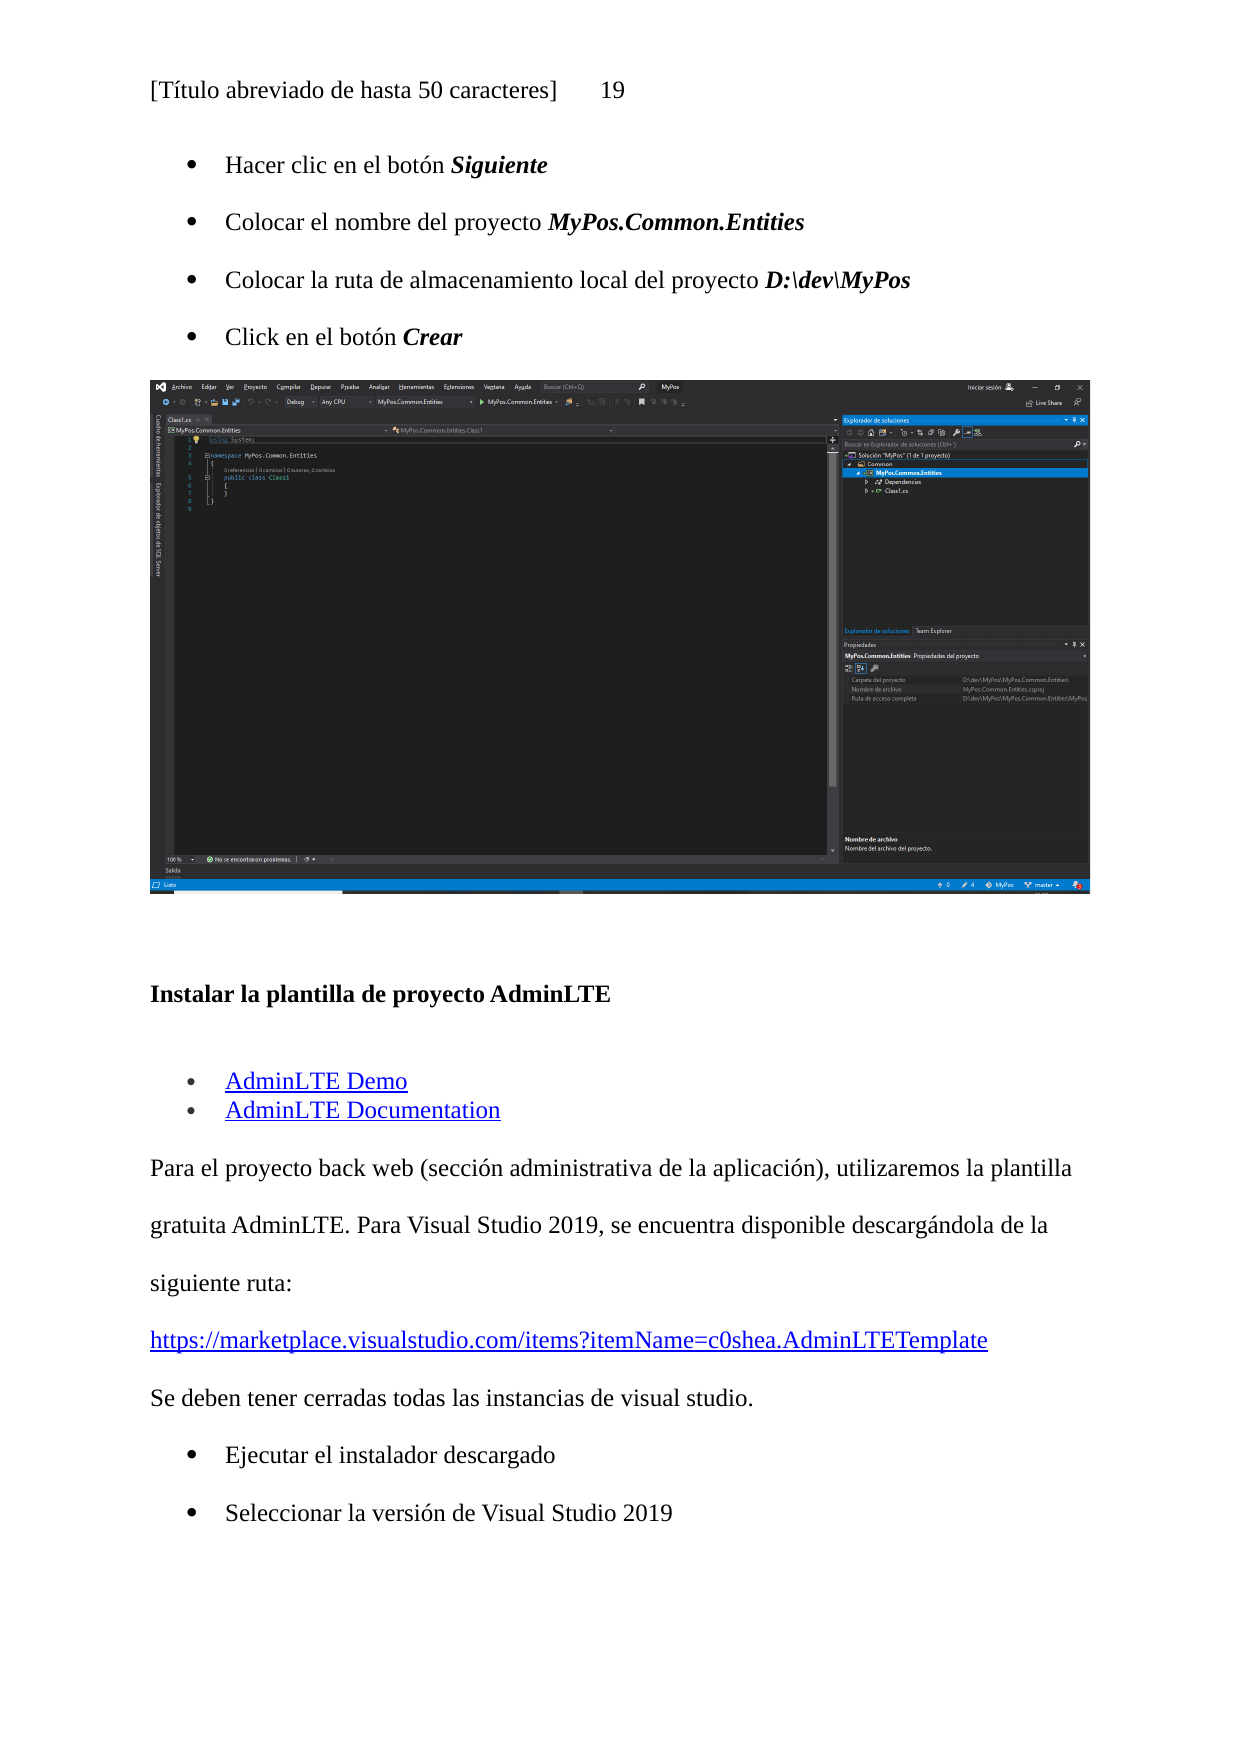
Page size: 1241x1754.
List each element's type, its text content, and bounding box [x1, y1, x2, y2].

text Se deben tener cerradas todas las instancias de visual studio. [150, 1383, 1090, 1412]
list Colocar el nombre del proyecto MyPos.Common.Entities [187, 207, 1090, 236]
list Click en el botón Crear [187, 322, 1090, 351]
list Seleccionar la versión de Visual Studio 2019 [187, 1498, 1090, 1527]
list AdminLTE Documentation [187, 1095, 1090, 1124]
picture [150, 380, 1091, 894]
subtitle Instalar la plantilla de proyecto AdminLTE [150, 979, 1090, 1008]
list Colocar la ruta de almacenamiento local del proyecto D:\dev\MyPos [187, 265, 1090, 294]
text Para el proyecto back web (sección administrativa de la aplicación), utilizaremos la plantilla gratuita AdminLTE. Para Visual Studio 2019, se encuentra disponible descargándola de la siguiente ruta: [150, 1153, 1090, 1297]
list Ejecutar el instalador descargado [187, 1440, 1090, 1469]
text https://marketplace.visualstudio.com/items?itemName=c0shea.AdminLTETemplate [150, 1325, 1090, 1354]
list Hacer clic en el botón Siguiente [187, 150, 1090, 179]
list AdminLTE Demo [187, 1066, 1090, 1095]
